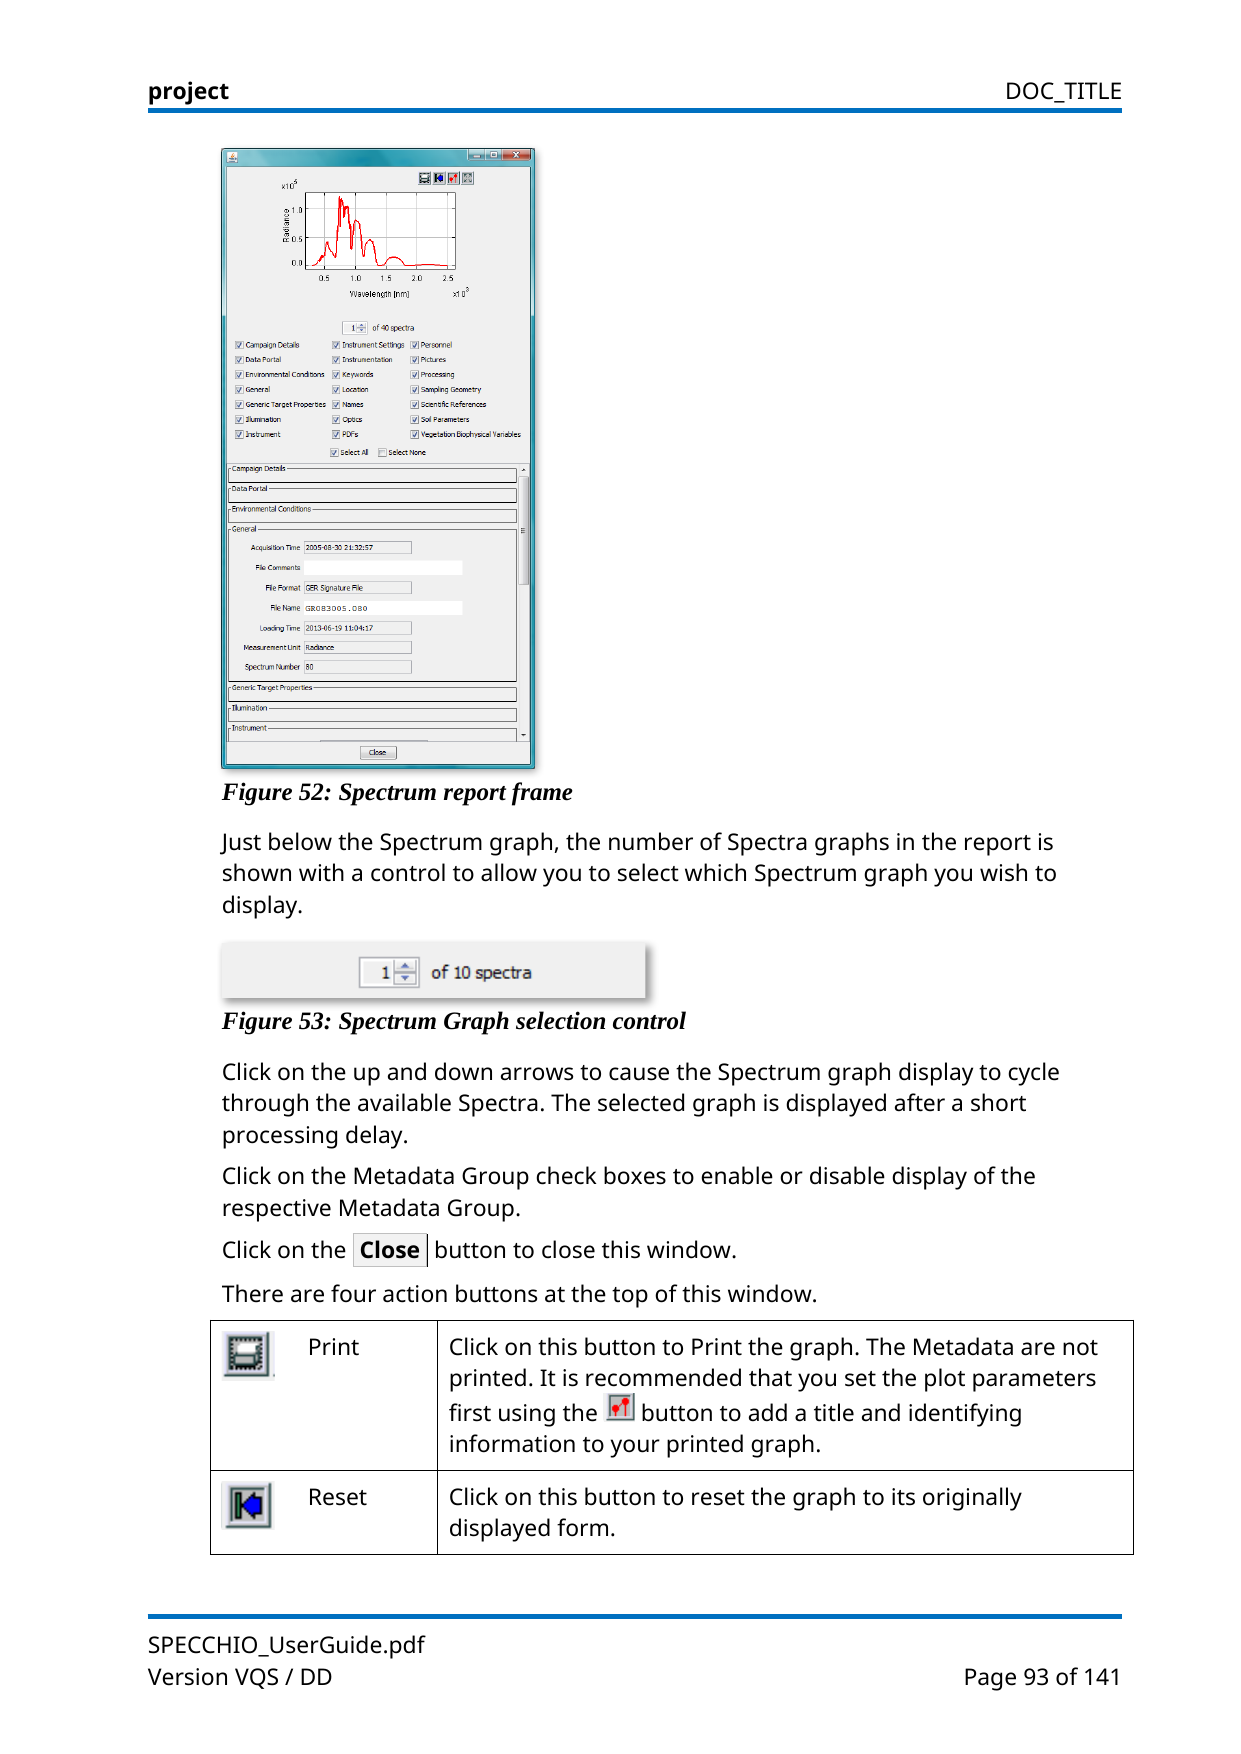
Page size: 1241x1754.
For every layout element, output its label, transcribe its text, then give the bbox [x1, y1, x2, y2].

table_header [211, 1321, 296, 1469]
table_header Click on this button to Print the graph. The Metadata are not printed. It is recommended that you set the plot parameters first using the button to add a title and identifying information to your printed graph. [438, 1321, 1133, 1469]
table_header Print [296, 1321, 437, 1469]
picture [221, 1331, 275, 1381]
picture [221, 148, 535, 769]
picture [221, 943, 646, 998]
table_cell Click on this button to reset the graph to its originally displayed form. [438, 1471, 1133, 1554]
text Click on the Metadata Group check boxes to enable or disable display of the respective Metadata Group. [222, 1160, 1122, 1223]
text There are four action buttons at the top of this window. [222, 1278, 1122, 1309]
text Click on the Close button to close this window. [222, 1233, 353, 1267]
table_cell [211, 1471, 296, 1554]
text Click on the up and down arrows to cause the Spectrum graph display to cycle through the available Spectra. The selected graph is displayed after a short processing delay. [222, 1056, 1122, 1150]
picture [221, 1481, 275, 1530]
picture [603, 1393, 635, 1422]
table_cell Reset [296, 1471, 437, 1554]
text Click on the Close button to close this window. [427, 1233, 1122, 1267]
text Just below the Spectrum graph, the number of Spectra graphs in the report is shown with a control to allow you to select which Spectrum graph you wish to display. [222, 826, 1122, 920]
